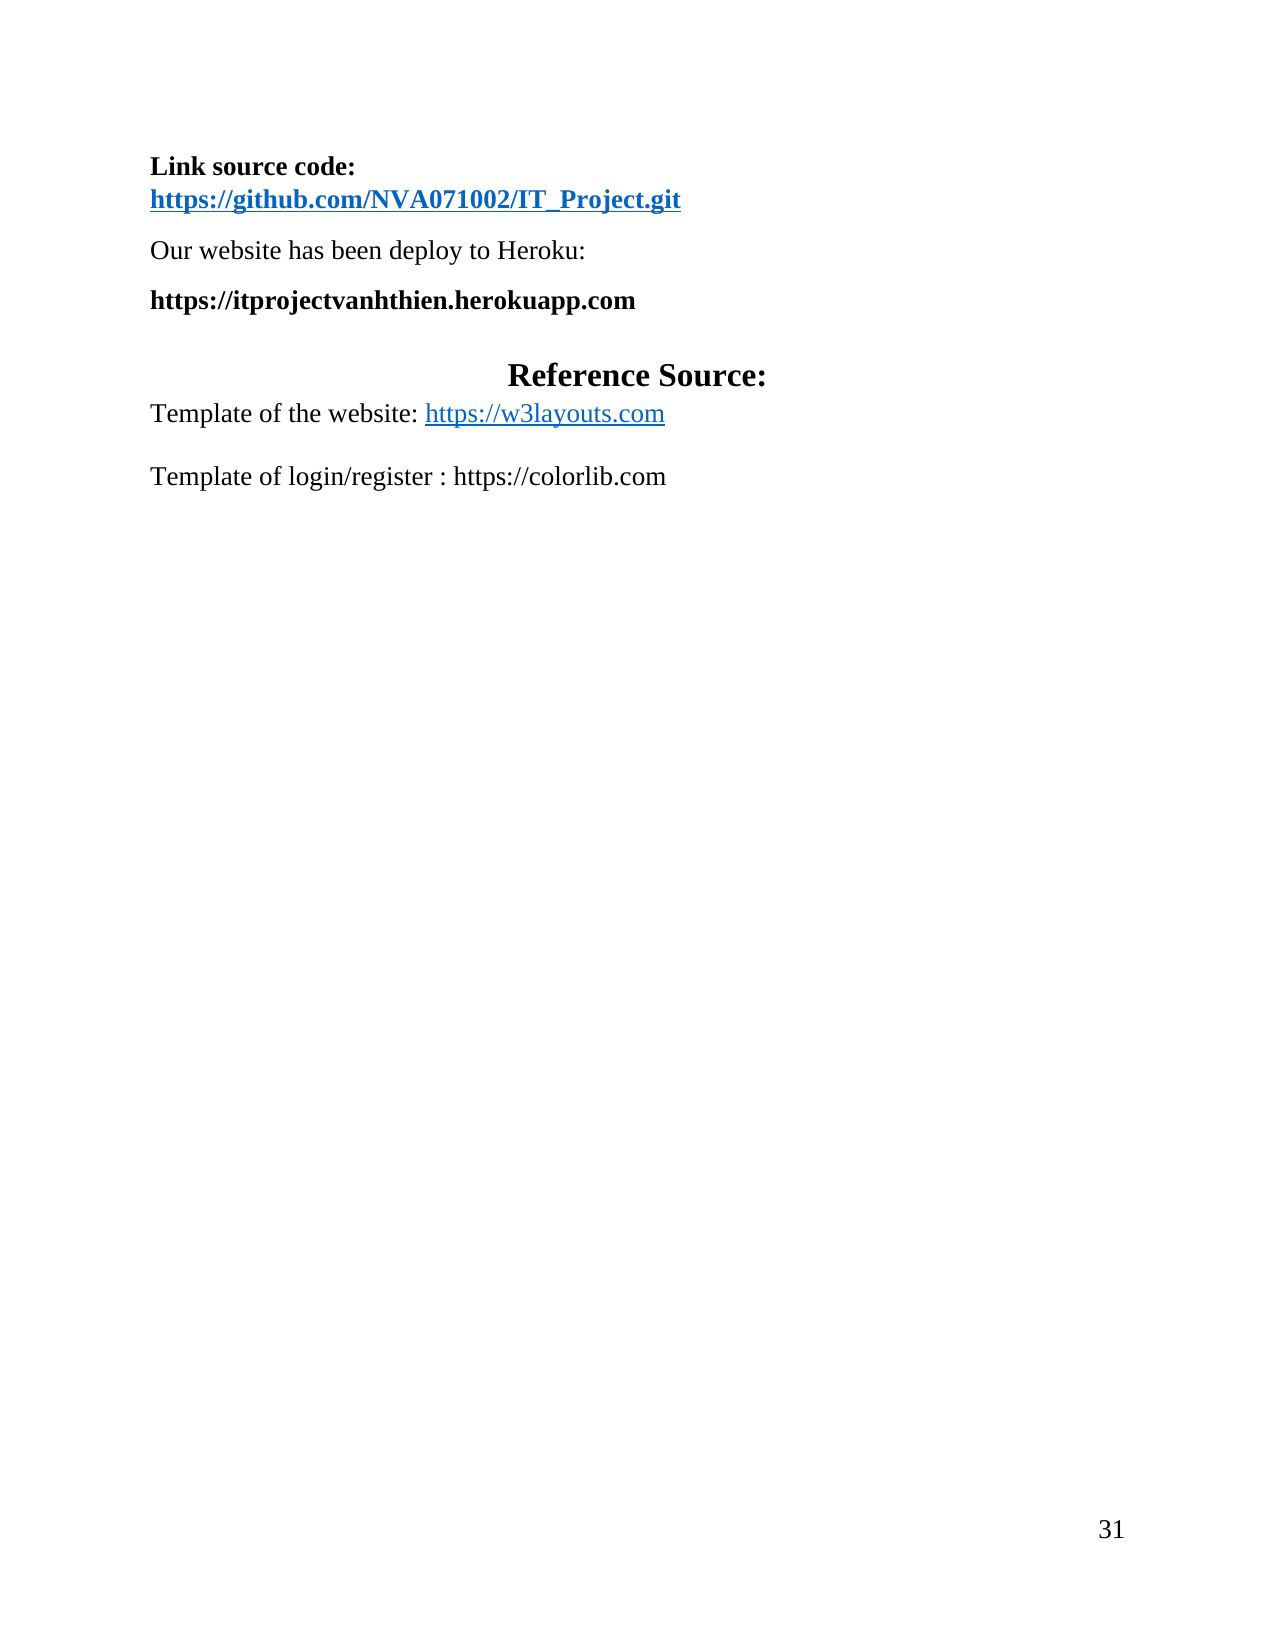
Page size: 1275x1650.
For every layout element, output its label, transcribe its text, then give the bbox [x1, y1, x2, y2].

text https://itprojectvanhthien.herokuapp.com [150, 284, 1125, 315]
text Template of the website: https://w3layouts.com [150, 397, 1125, 428]
subtitle Link source code: [150, 150, 1125, 181]
text https://github.com/NVA071002/IT_Project.git [150, 183, 1125, 215]
text Template of login/register : https://colorlib.com [150, 460, 1125, 491]
subtitle Reference Source: [150, 356, 1125, 394]
text Our website has been deploy to Heroku: [150, 234, 1125, 265]
